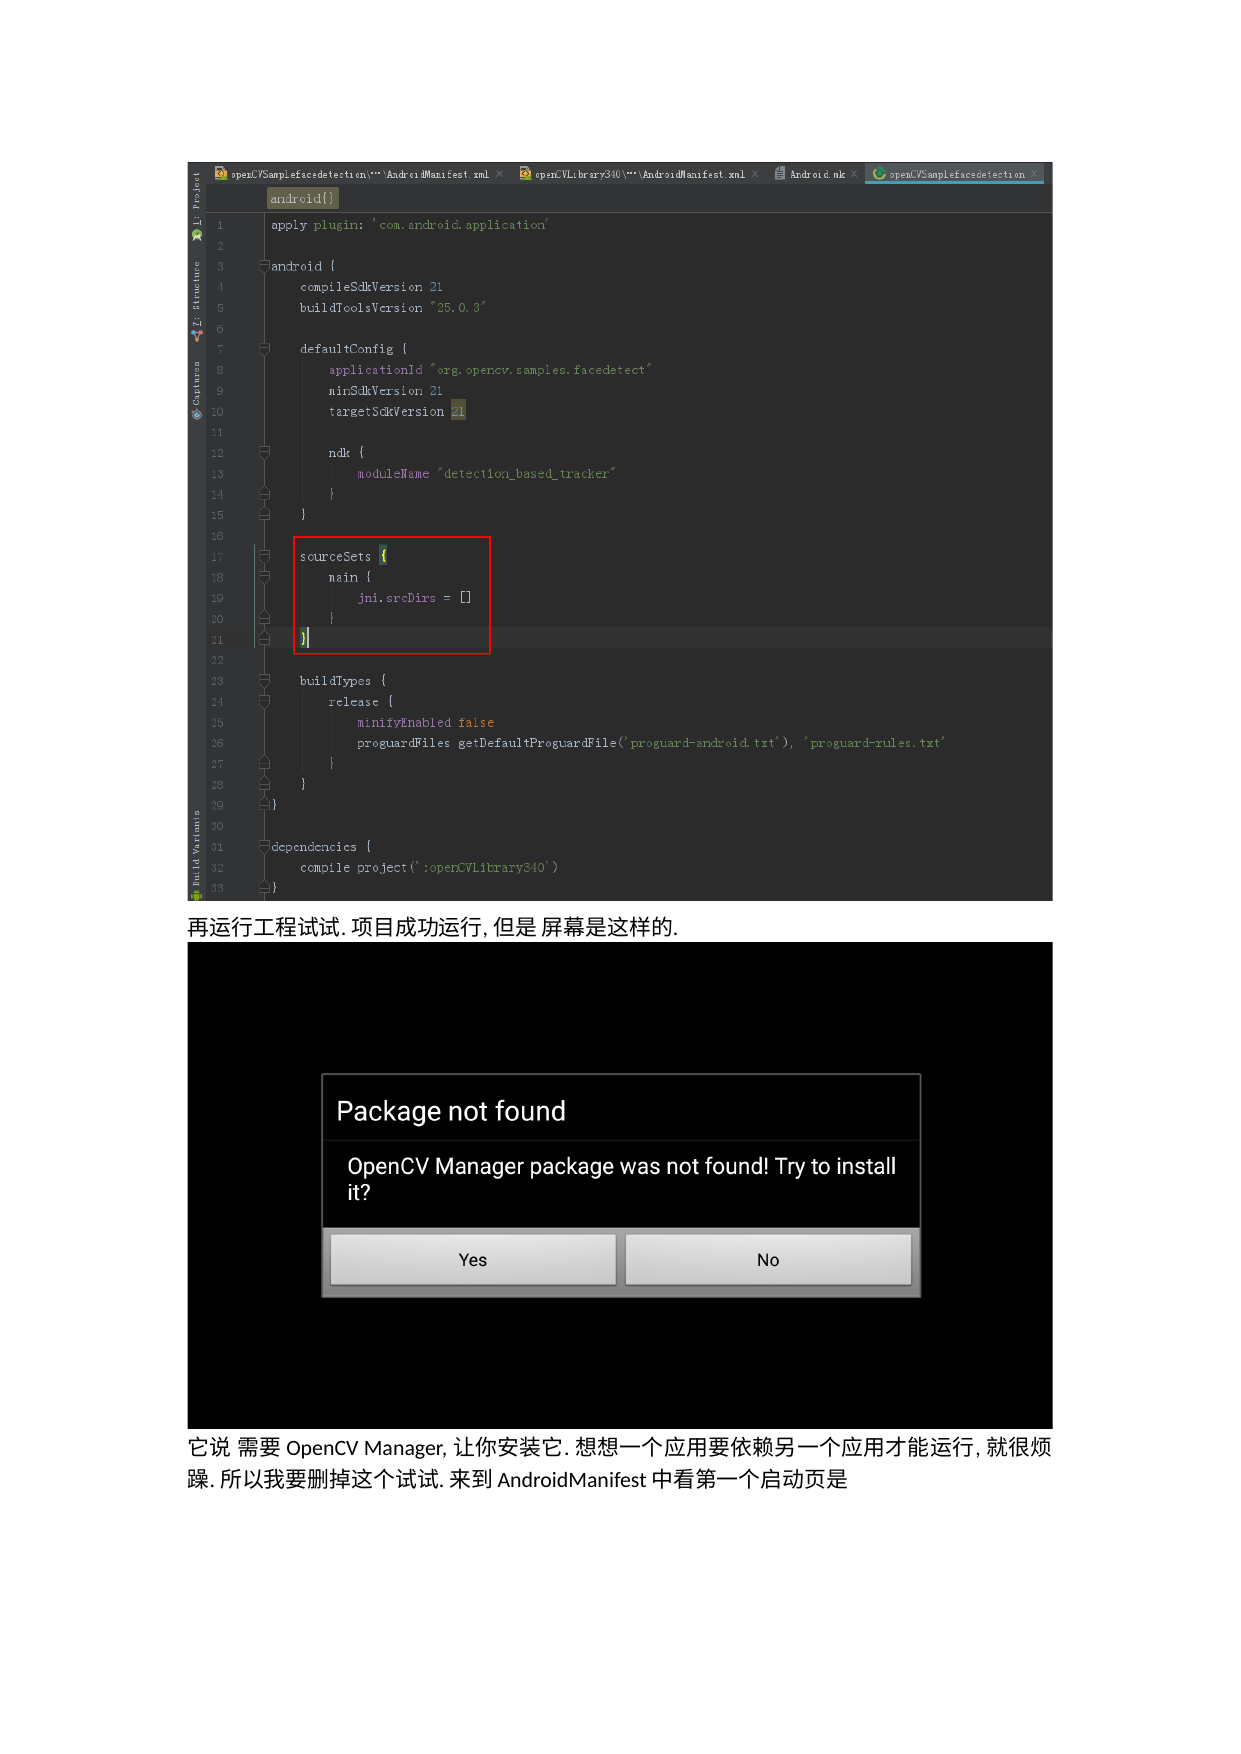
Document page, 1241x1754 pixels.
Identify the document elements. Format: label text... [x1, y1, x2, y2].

picture [187, 942, 1053, 1429]
text 它说 需要OpenCV Manager, 让你安装它. 想想一个应用要依赖另一个应用才能运行, 就很烦躁. 所以我要删掉这个试试. 来到AndroidManifest中看第一个启动页是 [187, 1429, 1053, 1494]
picture [187, 162, 1053, 901]
text 再运行工程试试. 项目成功运行, 但是 屏幕是这样的. [187, 909, 1053, 942]
